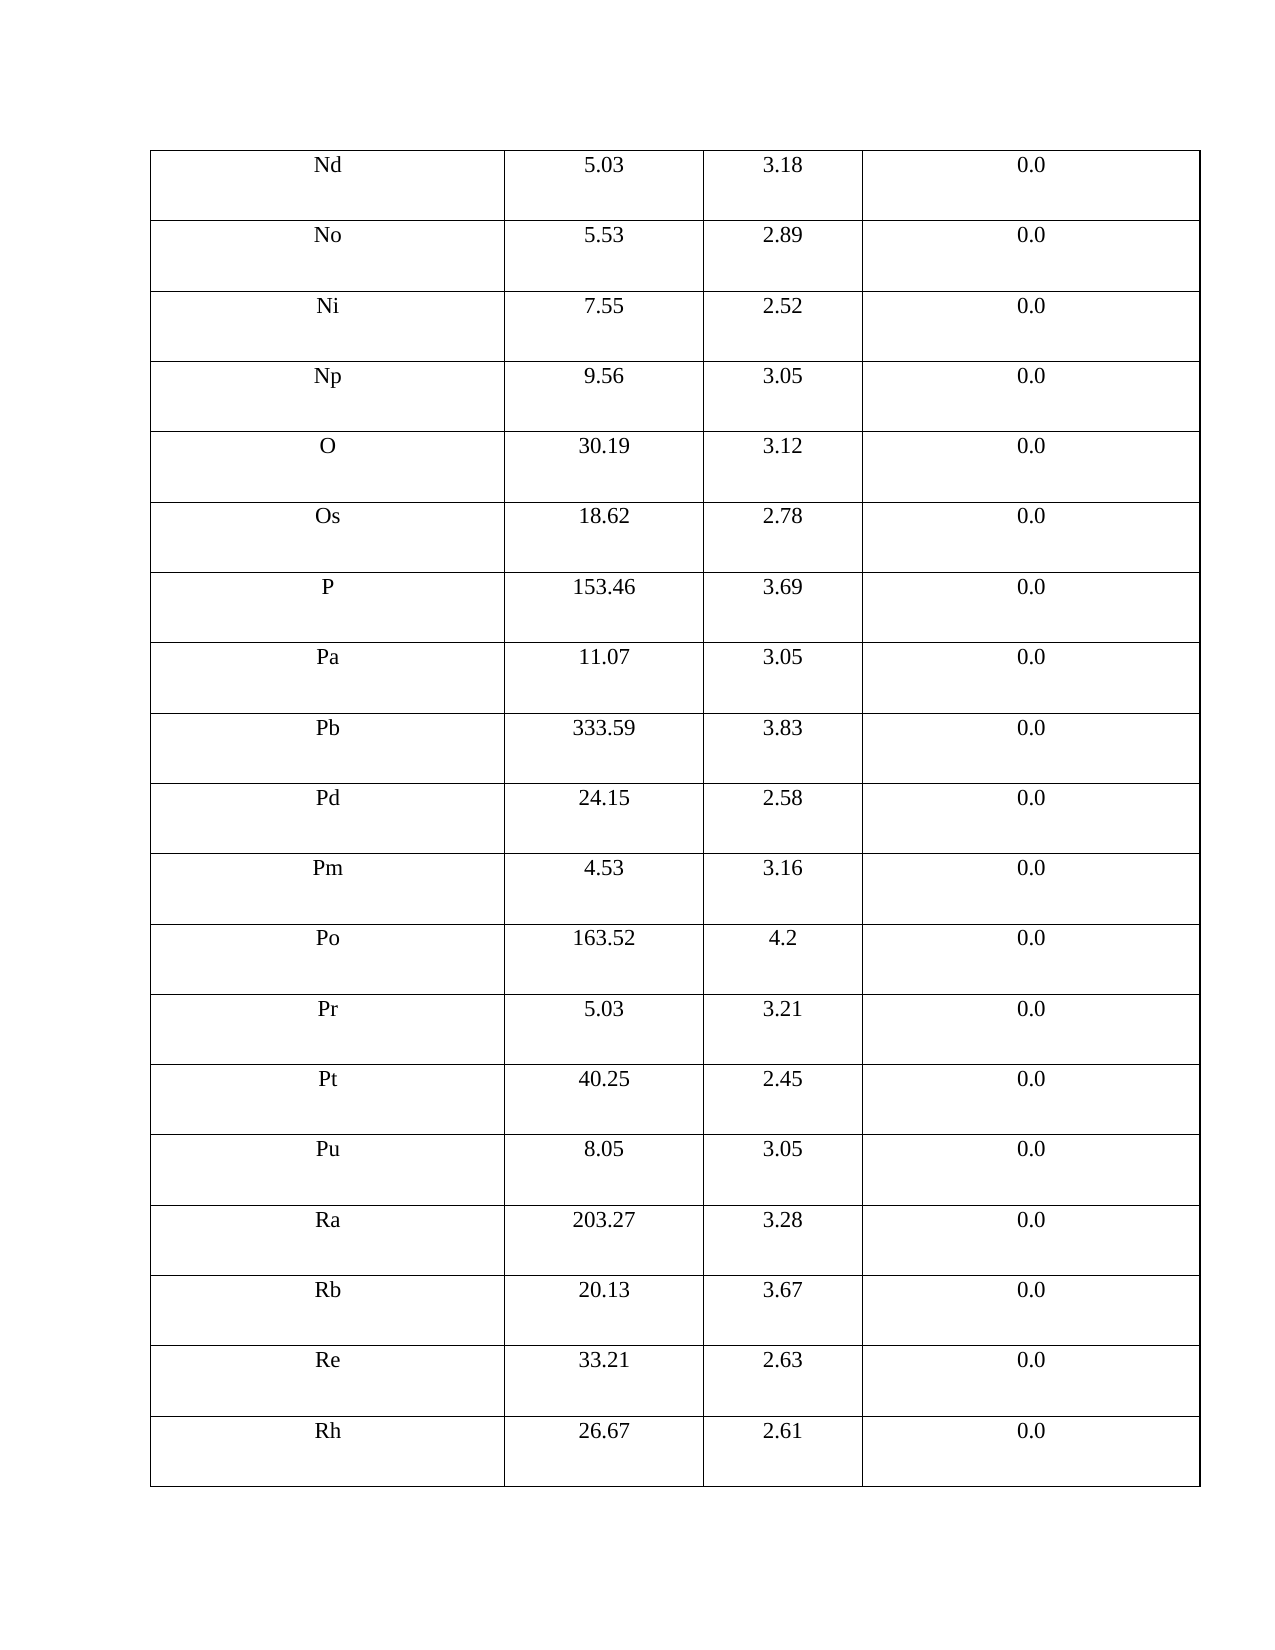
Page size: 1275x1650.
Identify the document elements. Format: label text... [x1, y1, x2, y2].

table_cell 5.53 [505, 221, 703, 291]
table_cell 3.67 [704, 1276, 862, 1345]
table_cell 0.0 [863, 503, 1199, 572]
table_cell 0.0 [863, 573, 1199, 642]
table_cell Os [151, 503, 504, 572]
table_cell 7.55 [505, 292, 703, 361]
table_cell Pt [151, 1065, 504, 1134]
table_cell Np [151, 362, 504, 431]
table_cell 24.15 [505, 784, 703, 853]
table_cell 333.59 [505, 714, 703, 783]
table_cell 0.0 [863, 221, 1199, 291]
table_cell Pr [151, 995, 504, 1064]
table_cell 2.89 [704, 221, 862, 291]
table_cell 2.58 [704, 784, 862, 853]
table_cell 26.67 [505, 1417, 703, 1486]
table_cell 0.0 [863, 362, 1199, 431]
table_cell 3.05 [704, 643, 862, 712]
table_cell 2.63 [704, 1346, 862, 1416]
table_cell 4.53 [505, 854, 703, 923]
table_cell 30.19 [505, 432, 703, 502]
table_cell 0.0 [863, 925, 1199, 994]
table_cell P [151, 573, 504, 642]
table_cell 18.62 [505, 503, 703, 572]
table_cell Pb [151, 714, 504, 783]
table_cell 3.83 [704, 714, 862, 783]
table_cell No [151, 221, 504, 291]
table_cell Ni [151, 292, 504, 361]
table_cell 0.0 [863, 784, 1199, 853]
table_cell 0.0 [863, 714, 1199, 783]
table_cell 0.0 [863, 1276, 1199, 1345]
table_cell 4.2 [704, 925, 862, 994]
table_cell 3.16 [704, 854, 862, 923]
table_cell 163.52 [505, 925, 703, 994]
table_cell 8.05 [505, 1135, 703, 1205]
table_cell 0.0 [863, 1346, 1199, 1416]
table_cell 0.0 [863, 432, 1199, 502]
table_cell Po [151, 925, 504, 994]
table_cell 3.69 [704, 573, 862, 642]
table_cell 0.0 [863, 995, 1199, 1064]
table_cell Pa [151, 643, 504, 712]
table_cell O [151, 432, 504, 502]
table_cell 2.61 [704, 1417, 862, 1486]
table_cell 3.05 [704, 362, 862, 431]
table_cell 203.27 [505, 1206, 703, 1275]
table_cell Re [151, 1346, 504, 1416]
table_cell 9.56 [505, 362, 703, 431]
table_cell 3.12 [704, 432, 862, 502]
table_cell Rh [151, 1417, 504, 1486]
table_cell Nd [151, 151, 504, 220]
table_cell 2.45 [704, 1065, 862, 1134]
table_cell 33.21 [505, 1346, 703, 1416]
table_cell 5.03 [505, 995, 703, 1064]
table_cell Ra [151, 1206, 504, 1275]
table_cell 0.0 [863, 854, 1199, 923]
table_cell Pu [151, 1135, 504, 1205]
table_cell 0.0 [863, 1135, 1199, 1205]
table_cell 3.28 [704, 1206, 862, 1275]
table_cell 40.25 [505, 1065, 703, 1134]
table_cell Rb [151, 1276, 504, 1345]
table_cell 2.78 [704, 503, 862, 572]
table_cell 3.05 [704, 1135, 862, 1205]
table_cell 3.21 [704, 995, 862, 1064]
table_cell 0.0 [863, 1417, 1199, 1486]
table_cell 11.07 [505, 643, 703, 712]
table_cell Pm [151, 854, 504, 923]
table_cell 20.13 [505, 1276, 703, 1345]
table_cell 5.03 [505, 151, 703, 220]
table_cell 3.18 [704, 151, 862, 220]
table_cell 153.46 [505, 573, 703, 642]
table_cell 0.0 [863, 292, 1199, 361]
table_cell 0.0 [863, 643, 1199, 712]
table_cell Pd [151, 784, 504, 853]
table_cell 0.0 [863, 151, 1199, 220]
table_cell 0.0 [863, 1206, 1199, 1275]
table_cell 2.52 [704, 292, 862, 361]
table_cell 0.0 [863, 1065, 1199, 1134]
